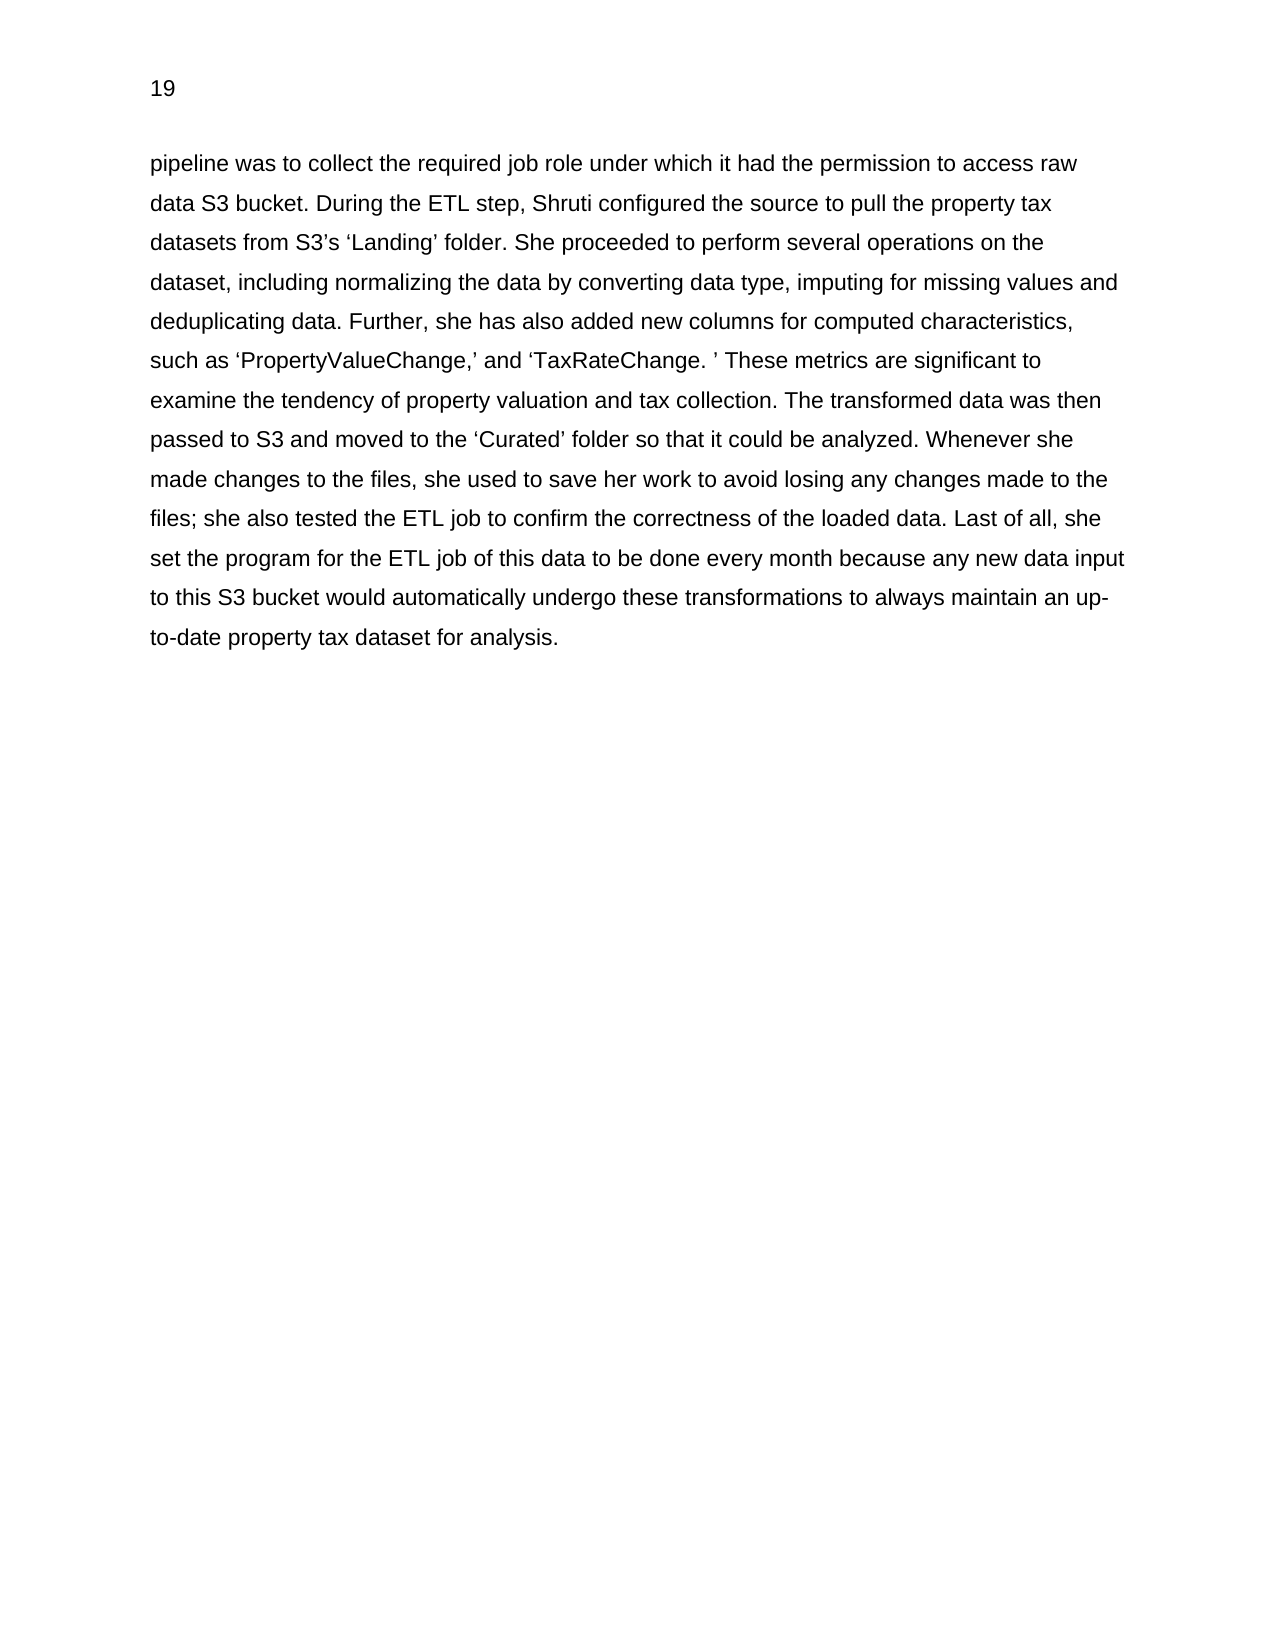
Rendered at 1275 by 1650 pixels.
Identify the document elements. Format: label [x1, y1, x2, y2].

text [150, 150, 1125, 650]
